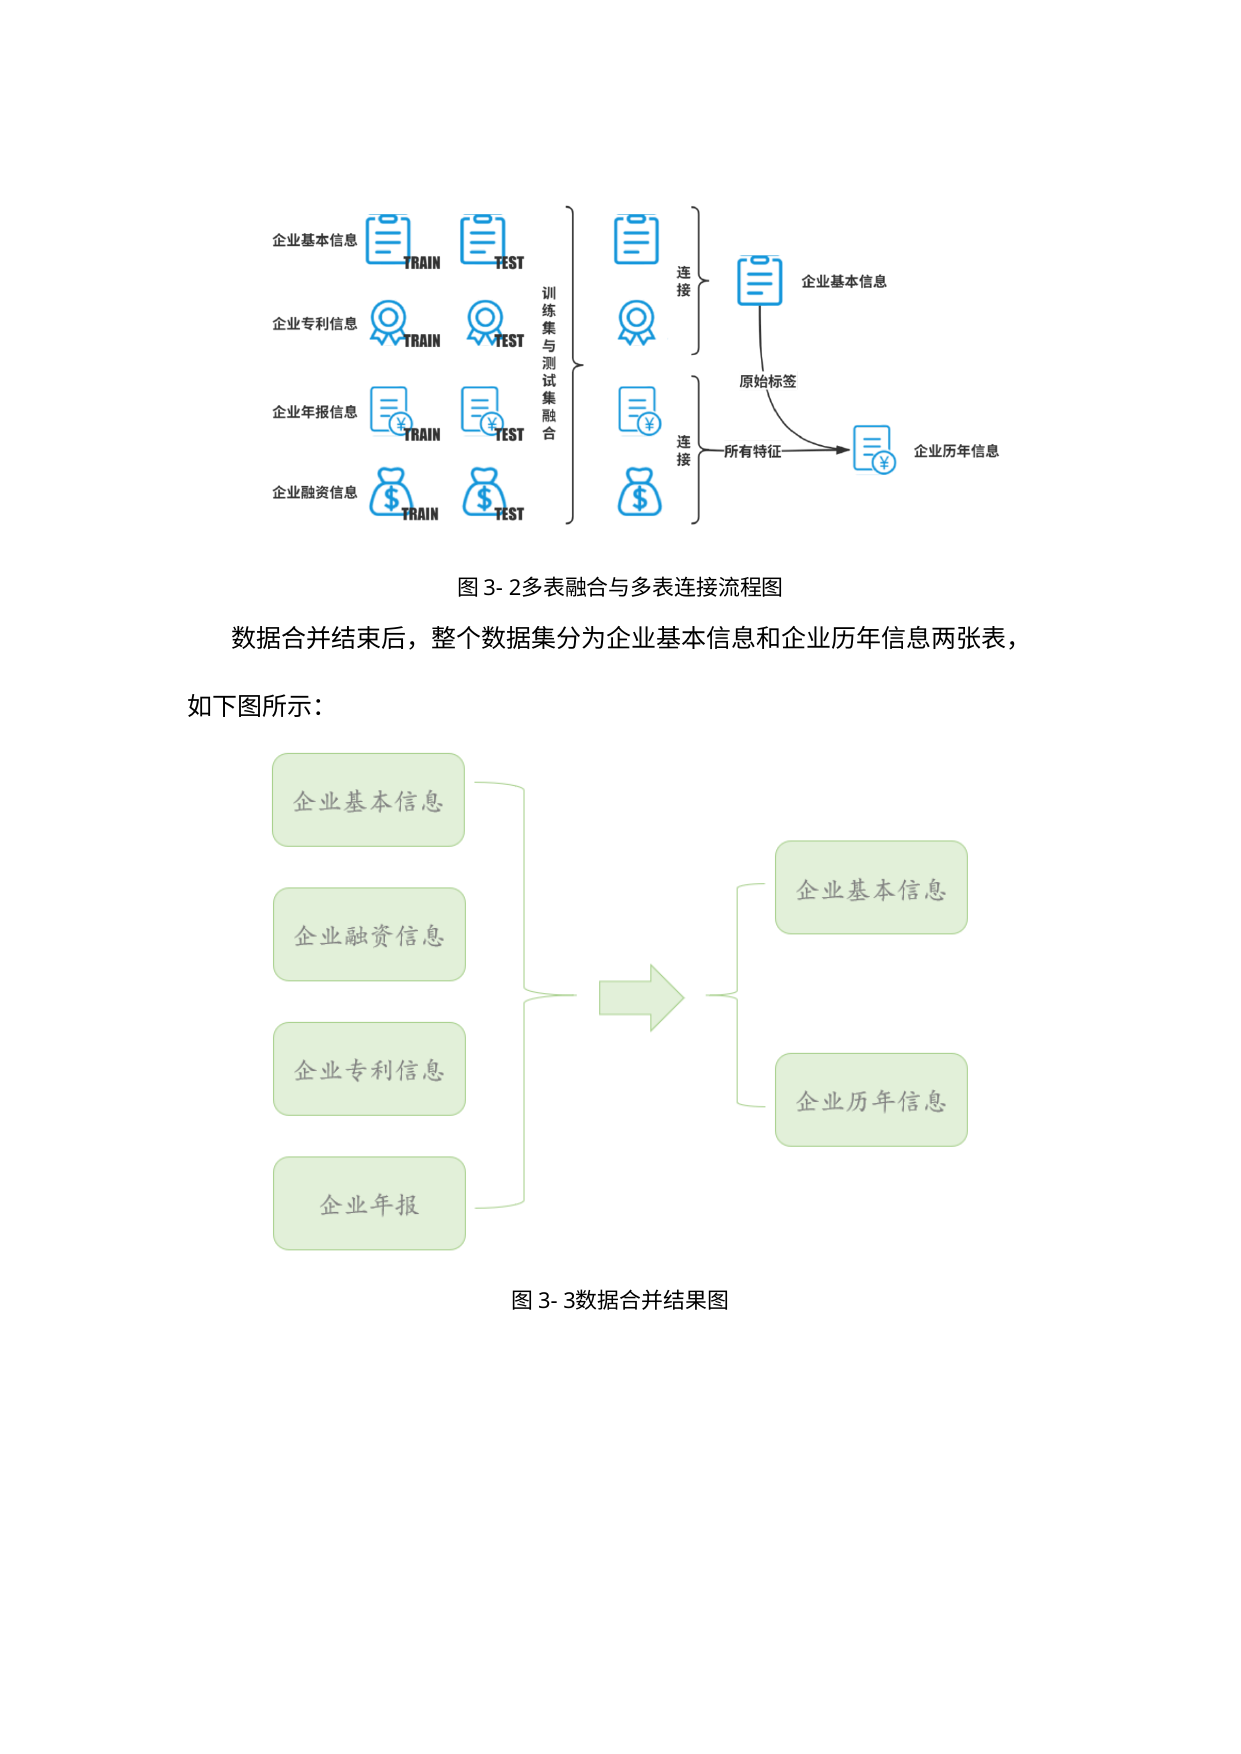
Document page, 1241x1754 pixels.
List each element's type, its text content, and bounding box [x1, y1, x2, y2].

text 数据合并结束后，整个数据集分为企业基本信息和企业历年信息两张表，如下图所示： [187, 603, 1053, 739]
picture [256, 738, 985, 1260]
text 图3- 3数据合并结果图 [187, 1282, 1053, 1316]
picture [231, 165, 1039, 565]
text 图3- 2多表融合与多表连接流程图 [187, 569, 1053, 603]
